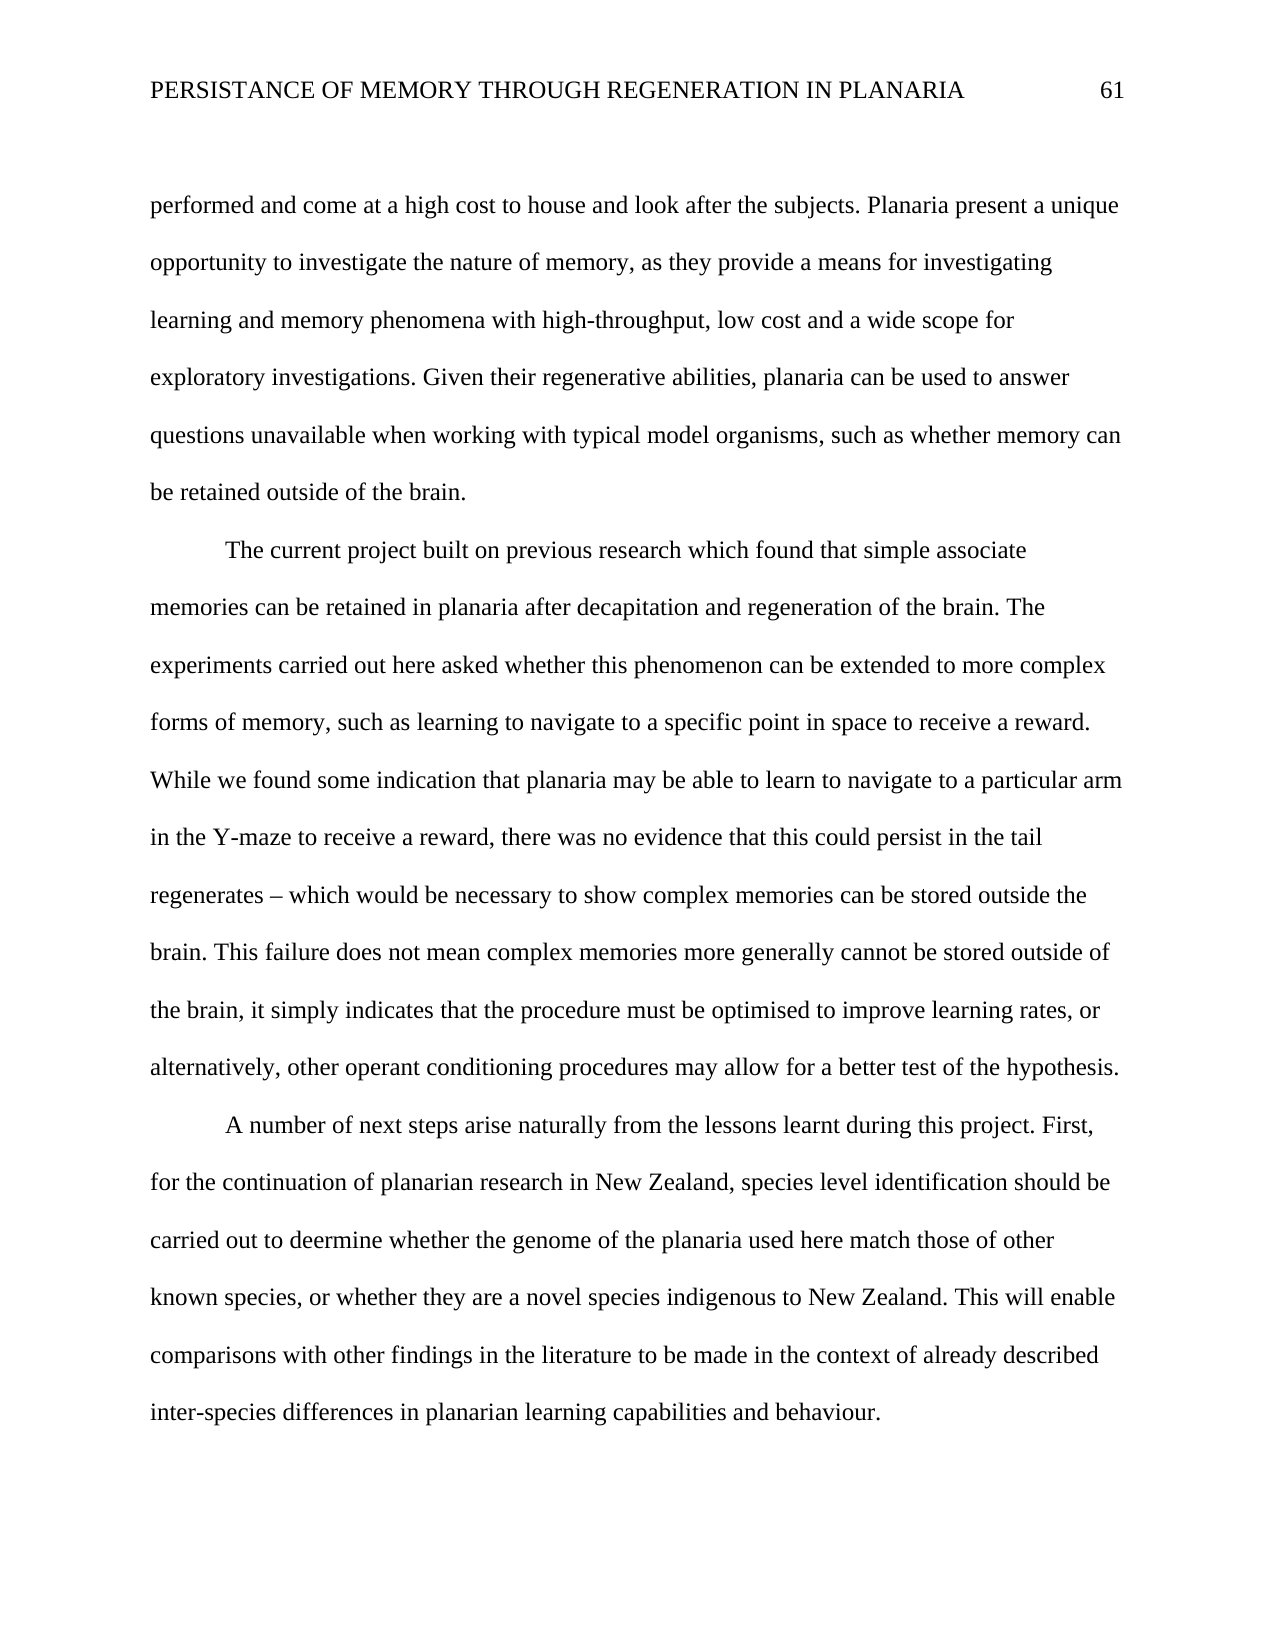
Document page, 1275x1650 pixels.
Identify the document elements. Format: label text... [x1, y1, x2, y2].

text The current project built on previous research which found that simple associate memories can be retained in planaria after decapitation and regeneration of the brain. The experiments carried out here asked whether this phenomenon can be extended to more complex forms of memory, such as learning to navigate to a specific point in space to receive a reward. While we found some indication that planaria may be able to learn to navigate to a particular arm in the Y-maze to receive a reward, there was no evidence that this could persist in the tail regenerates – which would be necessary to show complex memories can be stored outside the brain. This failure does not mean complex memories more generally cannot be stored outside of the brain, it simply indicates that the procedure must be optimised to improve learning rates, or alternatively, other operant conditioning procedures may allow for a better test of the hypothesis. [150, 535, 1125, 1081]
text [150, 190, 1125, 506]
text A number of next steps arise naturally from the lessons learnt during this project. First, for the continuation of planarian research in New Zealand, species level identification should be carried out to deermine whether the genome of the planaria used here match those of other known species, or whether they are a novel species indigenous to New Zealand. This will enable comparisons with other findings in the literature to be made in the context of already described inter-species differences in planarian learning capabilities and behaviour. [150, 1110, 1125, 1426]
